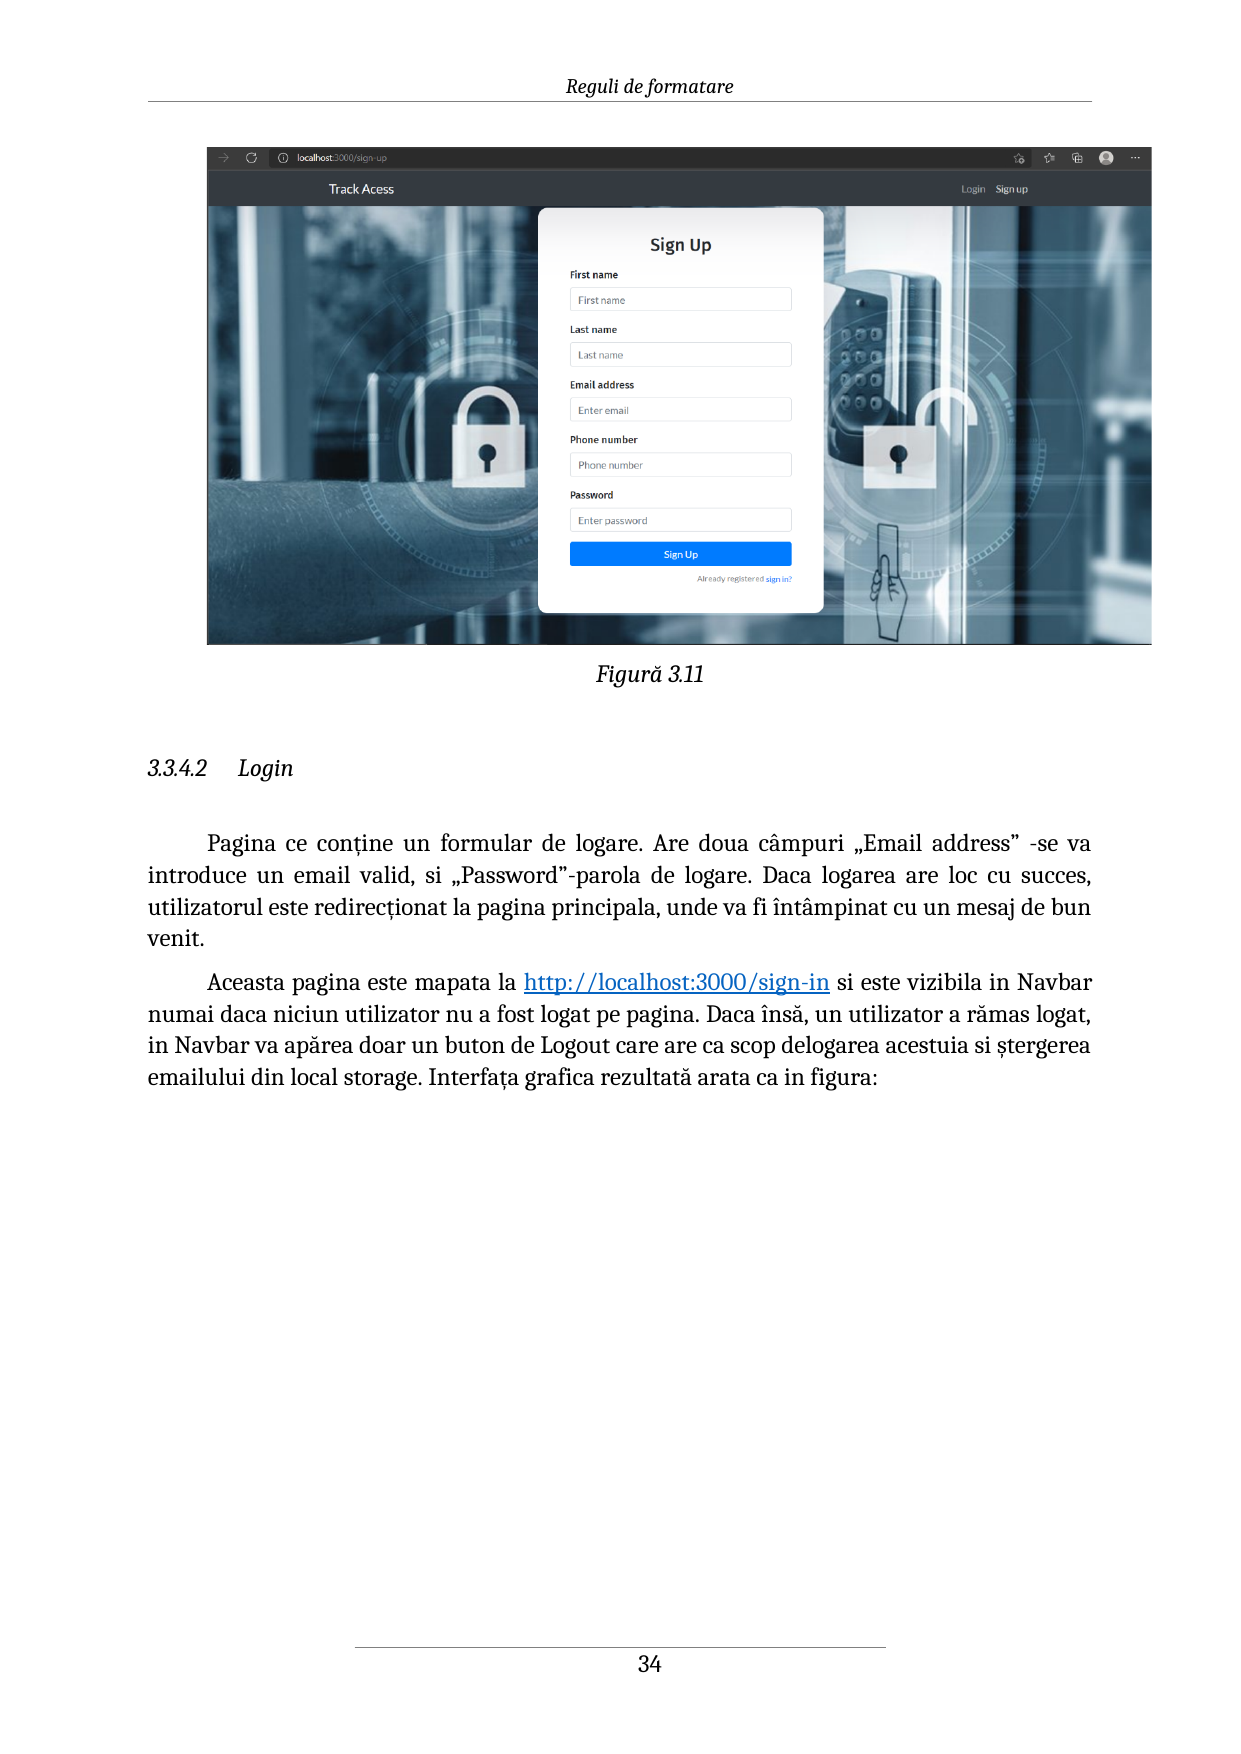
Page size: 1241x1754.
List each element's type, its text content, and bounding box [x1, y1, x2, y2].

subtitle Login [148, 754, 1092, 782]
text Pagina ce conține un formular de logare. Are doua câmpuri „Email address” -se va introduce un email valid, si „Password”-parola de logare. Daca logarea are loc cu succes, utilizatorul este redirecționat la pagina principala, unde va fi întâmpinat cu un mesaj de bun venit. [148, 829, 1092, 953]
text Aceasta pagina este mapata la http://localhost:3000/sign-in si este vizibila in Navbar numai daca niciun utilizator nu a fost logat pe pagina. Daca însă, un utilizator a rămas logat, in Navbar va apărea doar un buton de Logout care are ca scop delogarea acestuia si ștergerea emailului din local storage. Interfața grafica rezultată arata ca in figura: [148, 968, 1092, 1092]
picture [206, 147, 1152, 645]
